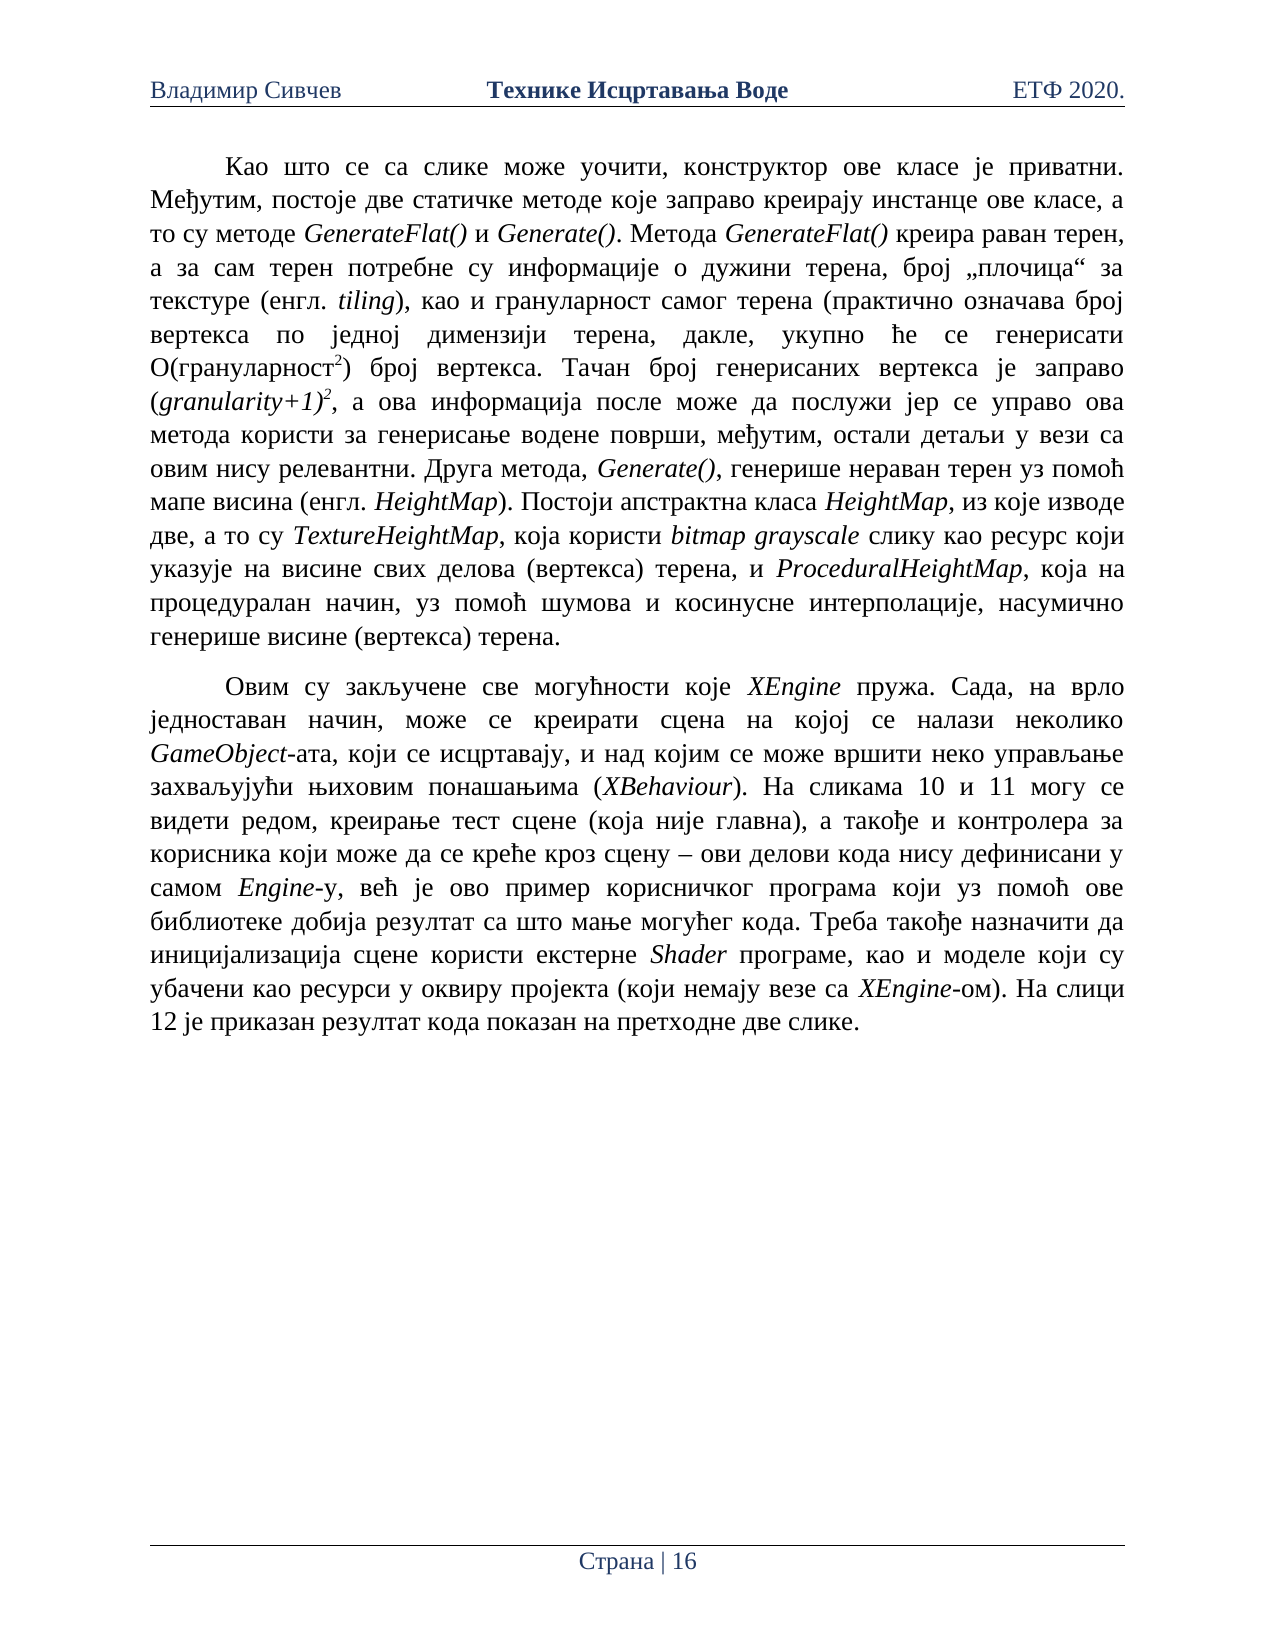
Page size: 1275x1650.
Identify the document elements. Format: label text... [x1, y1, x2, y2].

text Овим су закључене све могућности које XEngine пружа. Сада, на врло једноставан начин, може се креирати сцена на којој се налази неколико GameObject-ата, који се исцртавају, и над којим се може вршити неко управљање захваљујући њиховим понашањима (XBehaviour). На сликама 10 и 11 могу се видети редом, креирање тест сцене (која није главна), а такође и контролера за корисника који може да се креће кроз сцену – ови делови кода нису дефинисани у самом Engine-у, већ је ово пример корисничког програма који уз помоћ ове библиотеке добија резултат са што мање могућег кода. Треба такође назначити да иницијализација сцене користи екстерне Shader програме, као и моделе који су убачени као ресурси у оквиру пројекта (који немају везе са XEngine-ом). На слици 12 је приказан резултат кода показан на претходне две слике. [150, 670, 1125, 1036]
text Као што се са слике може уочити, конструктор ове класе је приватни. Међутим, постоје две статичке методе које заправо креирају инстанце ове класе, а то су методе GenerateFlat() и Generate(). Метода GenerateFlat() креира раван терен, а за сам терен потребне су информације о дужини терена, број „плочица“ за текстуре (енгл. tiling), као и грануларност самог терена (практично означава број вертекса по једној димензији терена, дакле, укупно ће се генерисати О(грануларност2) број вертекса. Тачан број генерисаних вертекса је заправо (granularity+1)2, а ова информација после може да послужи јер се управо ова метода користи за генерисање водене површи, међутим, остали детаљи у вези са овим нису релевантни. Друга метода, Generate(), генерише нераван терен уз помоћ мапе висина (енгл. HeightMap). Постоји апстрактна класа HeightMap, из које изводе две, а то су TextureHeightMap, која користи bitmap grayscale слику као ресурс који указује на висине свих делова (вертекса) терена, и ProceduralHeightMap, која на процедуралан начин, уз помоћ шумова и косинусне интерполације, насумично генерише висине (вертекса) терена. [150, 150, 1125, 651]
